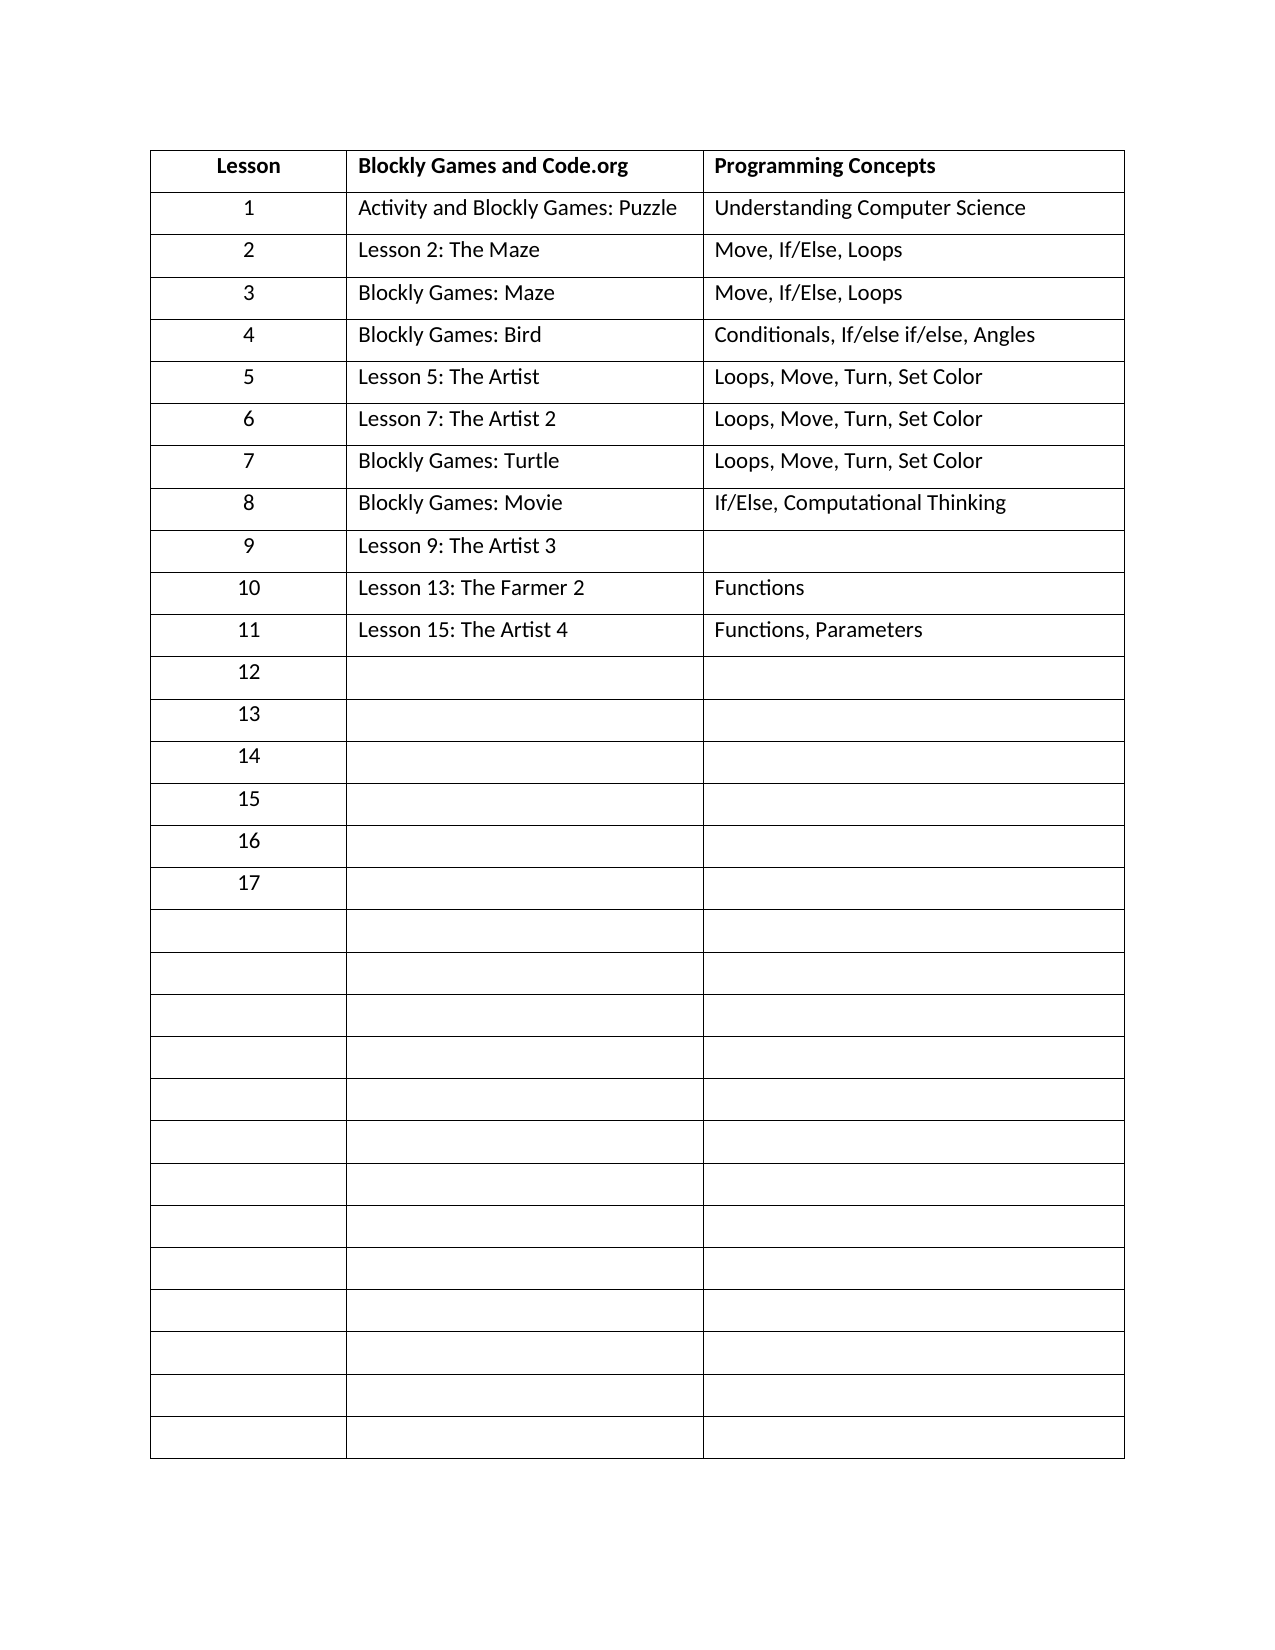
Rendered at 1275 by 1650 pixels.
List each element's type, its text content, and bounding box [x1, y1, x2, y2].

table_cell [151, 910, 346, 952]
table_cell Blockly Games: Bird [347, 320, 703, 361]
table_header Programming Concepts [704, 151, 1124, 192]
table_cell [347, 1375, 703, 1416]
table_cell [347, 953, 703, 994]
table_cell If/Else, Computational Thinking [704, 489, 1124, 530]
table_cell [151, 1290, 346, 1331]
table_cell [347, 1332, 703, 1373]
table_cell [347, 700, 703, 741]
table_cell [347, 1417, 703, 1458]
table_cell [151, 1206, 346, 1247]
table_cell Lesson 5: The Artist [347, 362, 703, 403]
table_cell [704, 868, 1124, 909]
table_cell [151, 1332, 346, 1373]
table_cell [704, 1037, 1124, 1078]
table_cell Move, If/Else, Loops [704, 278, 1124, 319]
table_cell Lesson 2: The Maze [347, 235, 703, 277]
table_cell Blockly Games: Turtle [347, 446, 703, 487]
table_cell [704, 1121, 1124, 1162]
table_cell [151, 1375, 346, 1416]
table_cell 4 [151, 320, 346, 361]
table_cell Activity and Blockly Games: Puzzle [347, 193, 703, 234]
table_cell [151, 1037, 346, 1078]
table_cell [151, 1417, 346, 1458]
table_cell [704, 1248, 1124, 1289]
table_cell [704, 1206, 1124, 1247]
table_cell [151, 1079, 346, 1120]
table_cell 7 [151, 446, 346, 487]
table_cell [704, 953, 1124, 994]
table_cell 2 [151, 235, 346, 277]
table_cell Lesson 9: The Artist 3 [347, 531, 703, 572]
table_cell [347, 995, 703, 1036]
table_cell [704, 1375, 1124, 1416]
table_cell [347, 868, 703, 909]
table_cell [704, 657, 1124, 698]
table_cell Functions [704, 573, 1124, 614]
table_cell [347, 657, 703, 698]
table_cell 9 [151, 531, 346, 572]
table_cell Loops, Move, Turn, Set Color [704, 404, 1124, 445]
table_cell [347, 1248, 703, 1289]
table_cell 8 [151, 489, 346, 530]
table_cell Conditionals, If/else if/else, Angles [704, 320, 1124, 361]
table_cell [704, 995, 1124, 1036]
table_cell [704, 1417, 1124, 1458]
table_cell 3 [151, 278, 346, 319]
table_cell [347, 742, 703, 783]
table_cell [704, 531, 1124, 572]
table_cell [151, 953, 346, 994]
table_cell [347, 1079, 703, 1120]
table_cell Functions, Parameters [704, 615, 1124, 656]
table_header Lesson [151, 151, 346, 192]
table_cell [151, 1121, 346, 1162]
table_cell 17 [151, 868, 346, 909]
table_cell Understanding Computer Science [704, 193, 1124, 234]
table_cell [704, 1079, 1124, 1120]
table_cell [151, 1248, 346, 1289]
table_cell [347, 910, 703, 952]
table_cell [347, 1121, 703, 1162]
table_cell [704, 1332, 1124, 1373]
table_cell 1 [151, 193, 346, 234]
table_cell Blockly Games: Movie [347, 489, 703, 530]
table_header Blockly Games and Code.org [347, 151, 703, 192]
table_cell [704, 1290, 1124, 1331]
table_cell [151, 995, 346, 1036]
table_cell 16 [151, 826, 346, 867]
table_cell [704, 1164, 1124, 1205]
table_cell [347, 1206, 703, 1247]
table_cell 11 [151, 615, 346, 656]
table_cell Loops, Move, Turn, Set Color [704, 446, 1124, 487]
table_cell [704, 826, 1124, 867]
table_cell [347, 1164, 703, 1205]
table_cell 15 [151, 784, 346, 825]
table_cell [347, 784, 703, 825]
table_cell Lesson 15: The Artist 4 [347, 615, 703, 656]
table_cell Lesson 7: The Artist 2 [347, 404, 703, 445]
table_cell [704, 700, 1124, 741]
table_cell [704, 784, 1124, 825]
table_cell Move, If/Else, Loops [704, 235, 1124, 277]
table_cell 14 [151, 742, 346, 783]
table_cell [151, 1164, 346, 1205]
table_cell 10 [151, 573, 346, 614]
table_cell [704, 910, 1124, 952]
table_cell 13 [151, 700, 346, 741]
table_cell Loops, Move, Turn, Set Color [704, 362, 1124, 403]
table_cell 12 [151, 657, 346, 698]
table_cell Blockly Games: Maze [347, 278, 703, 319]
table_cell [347, 1037, 703, 1078]
table_cell [347, 1290, 703, 1331]
table_cell Lesson 13: The Farmer 2 [347, 573, 703, 614]
table_cell [347, 826, 703, 867]
table_cell [704, 742, 1124, 783]
table_cell 6 [151, 404, 346, 445]
table_cell 5 [151, 362, 346, 403]
